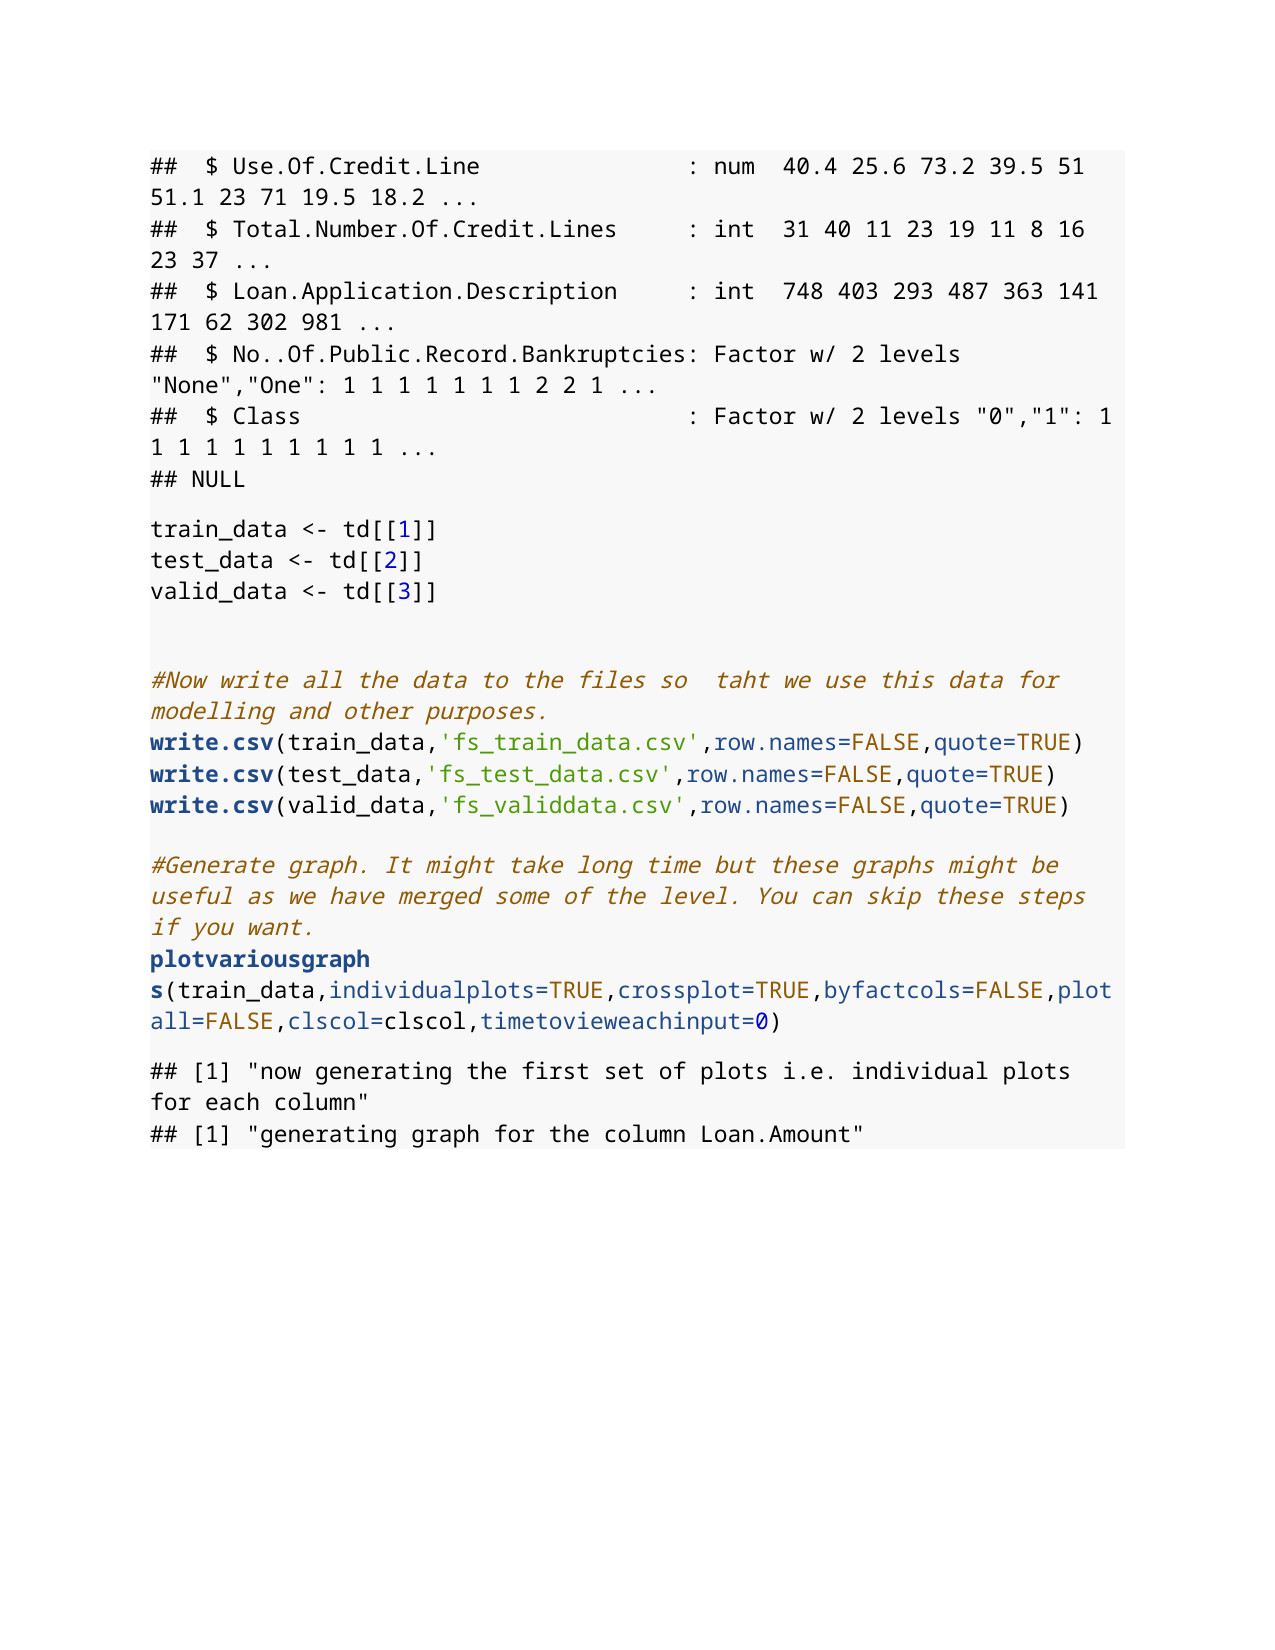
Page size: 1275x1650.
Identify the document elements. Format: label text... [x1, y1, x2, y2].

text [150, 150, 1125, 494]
text train_data <- td[[1]] test_data <- td[[2]] valid_data <- td[[3]] #Now write all the data to the files so taht we use this data for modelling and other purposes. write.csv(train_data,'fs_train_data.csv',row.names=FALSE,quote=TRUE) write.csv(test_data,'fs_test_data.csv',row.names=FALSE,quote=TRUE) write.csv(valid_data,'fs_validdata.csv',row.names=FALSE,quote=TRUE) #Generate graph. It might take long time but these graphs might be useful as we have merged some of the level. You can skip these steps if you want. plotvariousgraphs(train_data,individualplots=TRUE,crossplot=TRUE,byfactcols=FALSE,plotall=FALSE,clscol=clscol,timetovieweachinput=0) [150, 512, 1125, 1036]
text ## [1] "now generating the first set of plots i.e. individual plots for each column" ## [1] "generating graph for the column Loan.Amount" [150, 1055, 1125, 1149]
